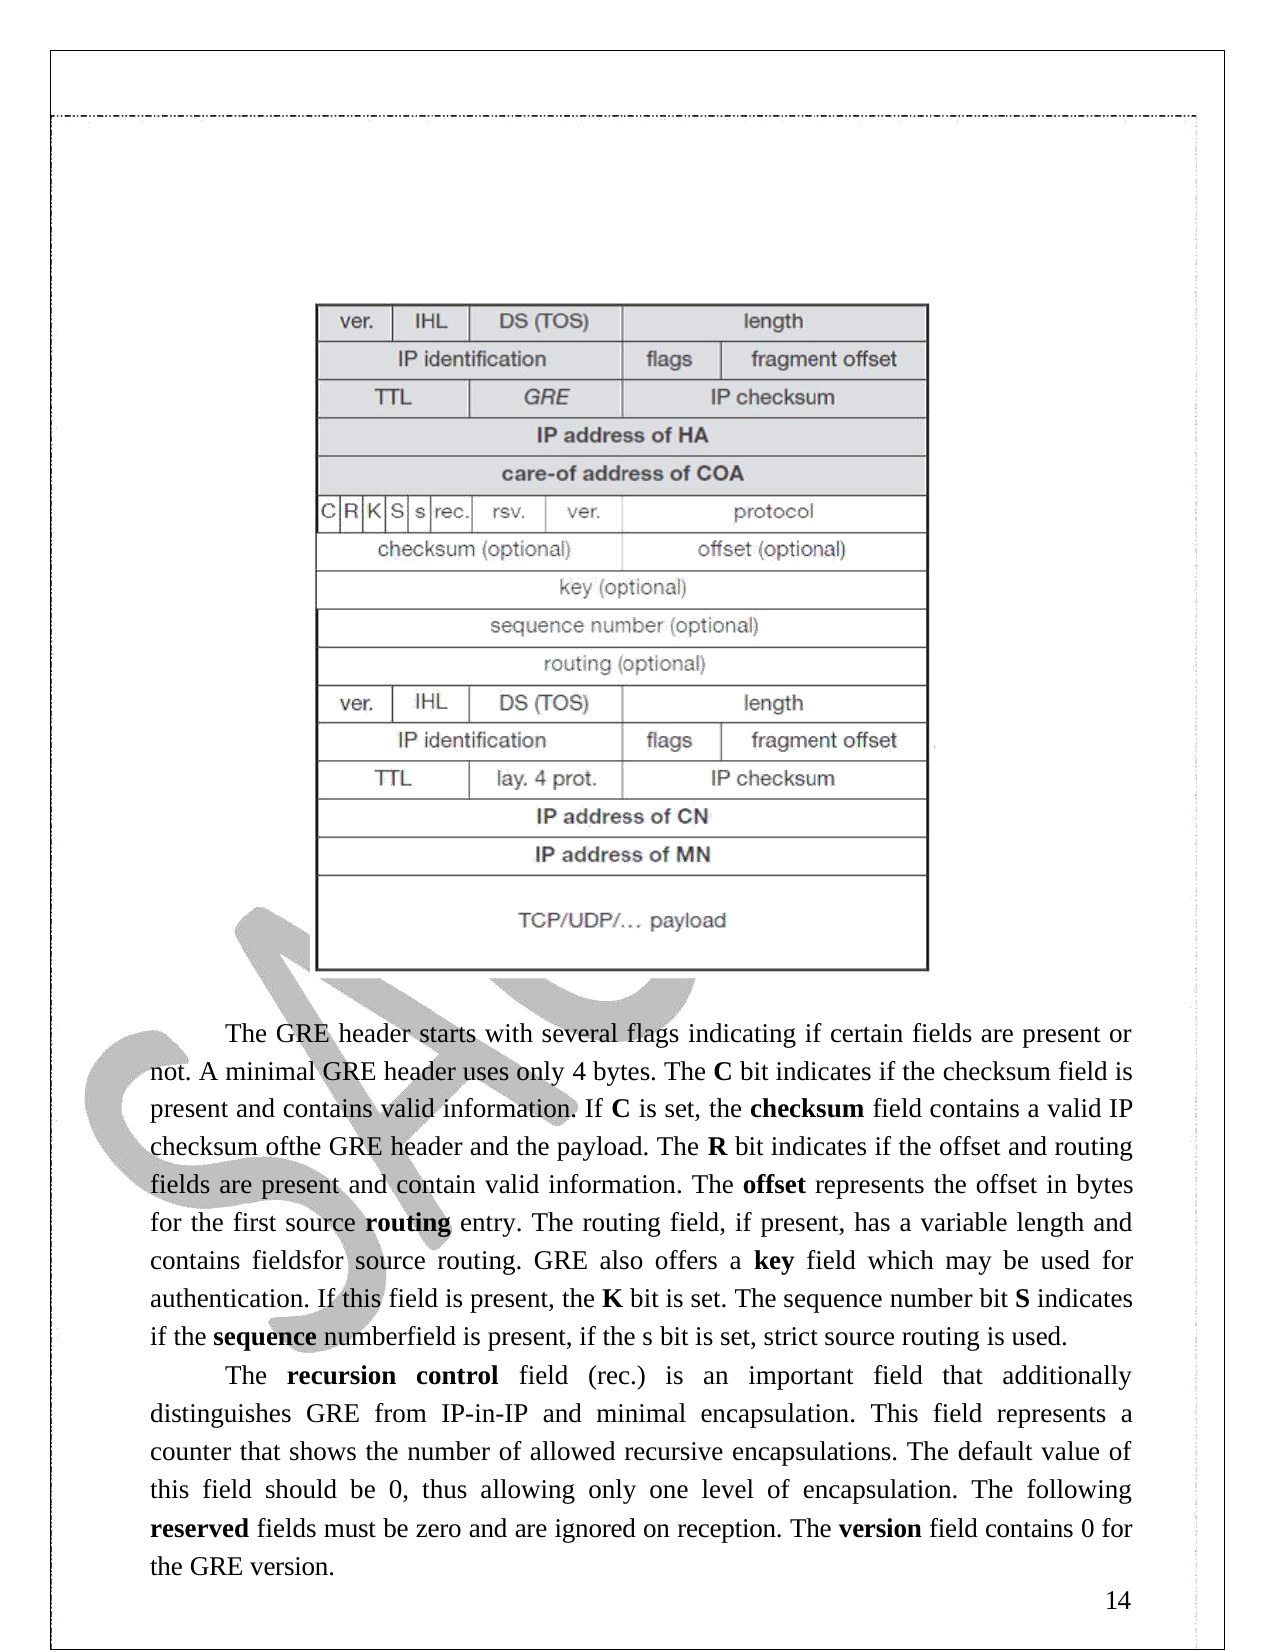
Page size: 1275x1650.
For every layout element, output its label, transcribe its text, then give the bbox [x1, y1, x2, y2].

text The recursion control field (rec.) is an important field that additionally distinguishes GRE from IP-in-IP and minimal encapsulation. This field represents a counter that shows the number of allowed recursive encapsulations. The default value of this field should be 0, thus allowing only one level of encapsulation. The following reserved fields must be zero and are ignored on reception. The version field contains 0 for the GRE version. [150, 1359, 1133, 1581]
picture [51, 115, 1197, 1649]
text 14 [133, 1588, 1132, 1615]
text The GRE header starts with several flags indicating if certain fields are present or not. A minimal GRE header uses only 4 bytes. The C bit indicates if the checksum field is present and contains valid information. If C is set, the checksum field contains a valid IP checksum ofthe GRE header and the payload. The R bit indicates if the offset and routing fields are present and contain valid information. The offset represents the offset in bytes for the first source routing entry. The routing field, if present, has a variable length and contains fieldsfor source routing. GRE also offers a key field which may be used for authentication. If this field is present, the K bit is set. The sequence number bit S indicates if the sequence numberfield is present, if the s bit is set, strict source routing is used. [150, 1017, 1133, 1351]
